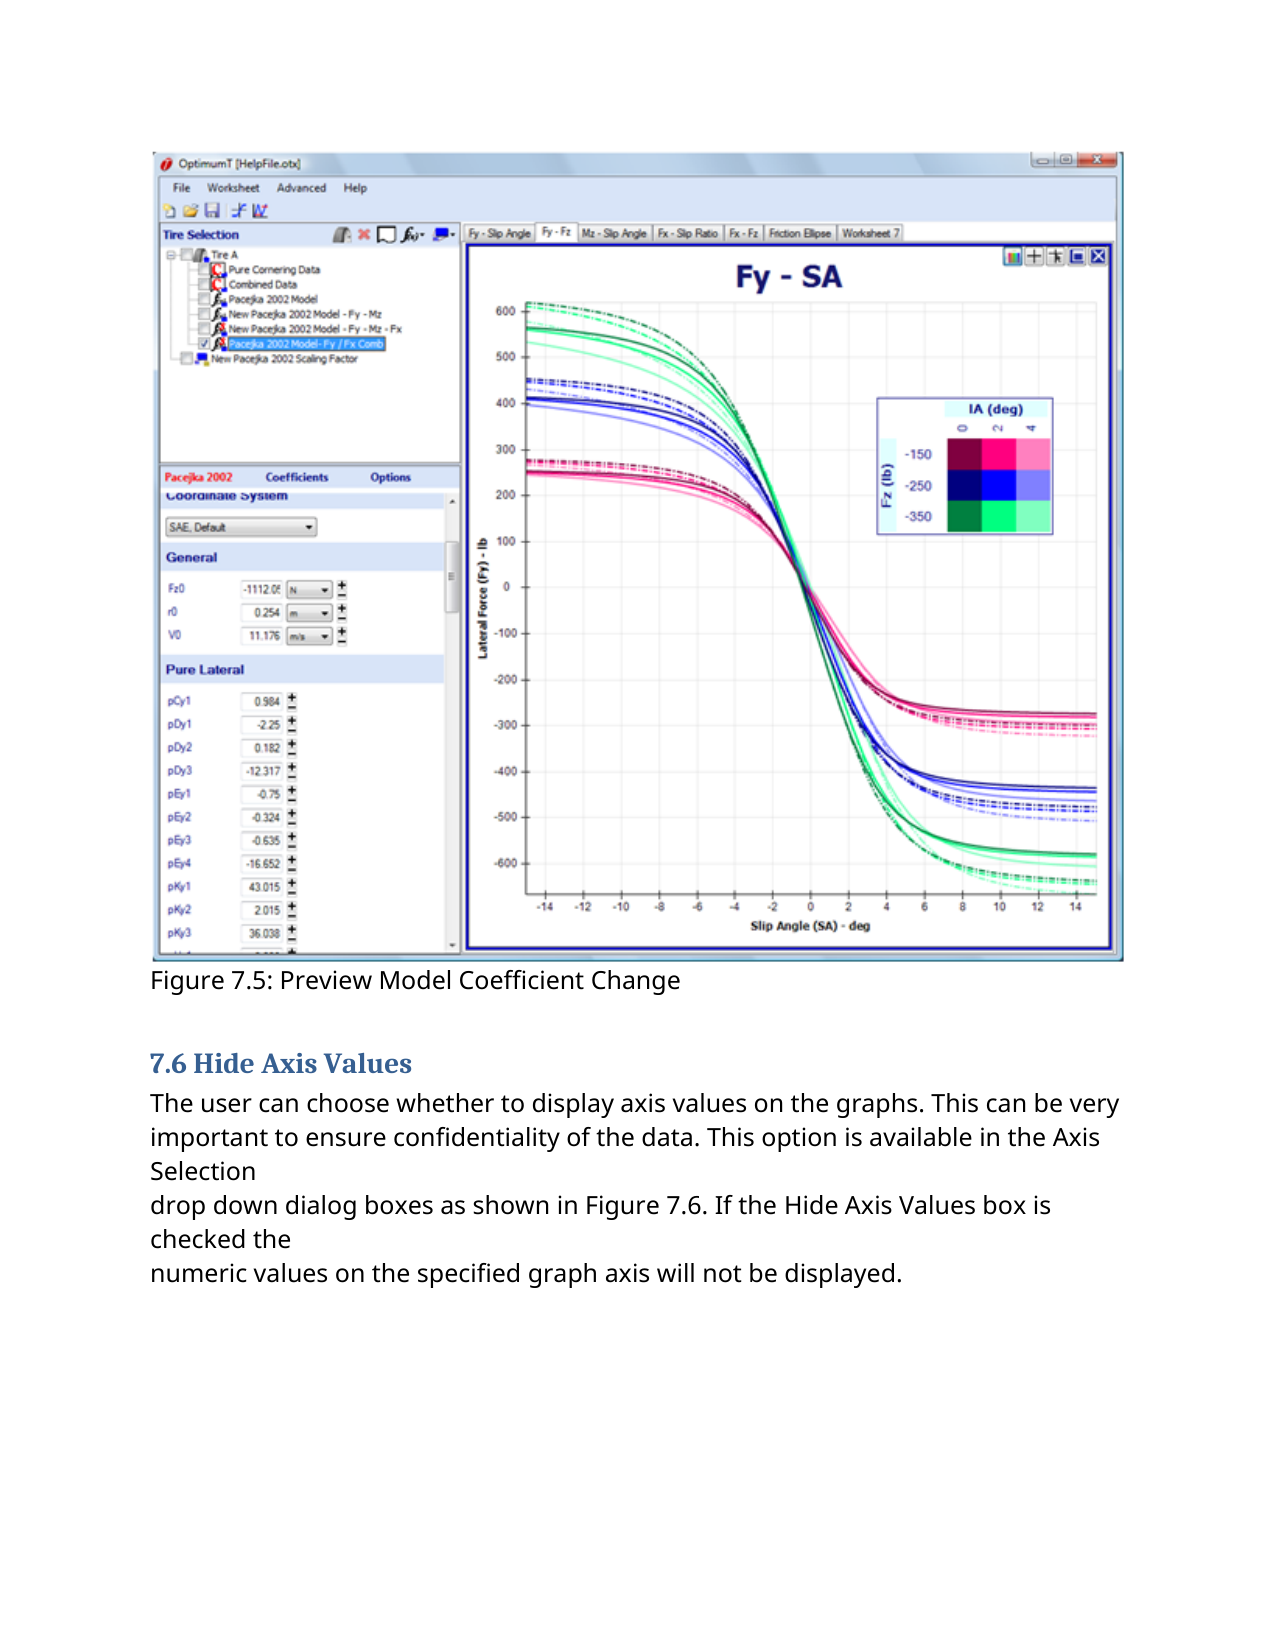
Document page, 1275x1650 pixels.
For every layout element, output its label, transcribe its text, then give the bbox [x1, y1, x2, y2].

subtitle 7.6 Hide Axis Values [150, 1047, 1125, 1081]
text drop down dialog boxes as shown in Figure 7.6. If the Hide Axis Values box is checked the [150, 1188, 1125, 1256]
text important to ensure confidentiality of the data. This option is available in the Axis Selection [150, 1119, 1125, 1188]
text Figure 7.5: Preview Model Coefficient Change [150, 963, 1125, 997]
text numeric values on the specified graph axis will not be displayed. [150, 1256, 1125, 1290]
text The user can choose whether to display axis values on the graphs. This can be very [150, 1086, 1125, 1119]
